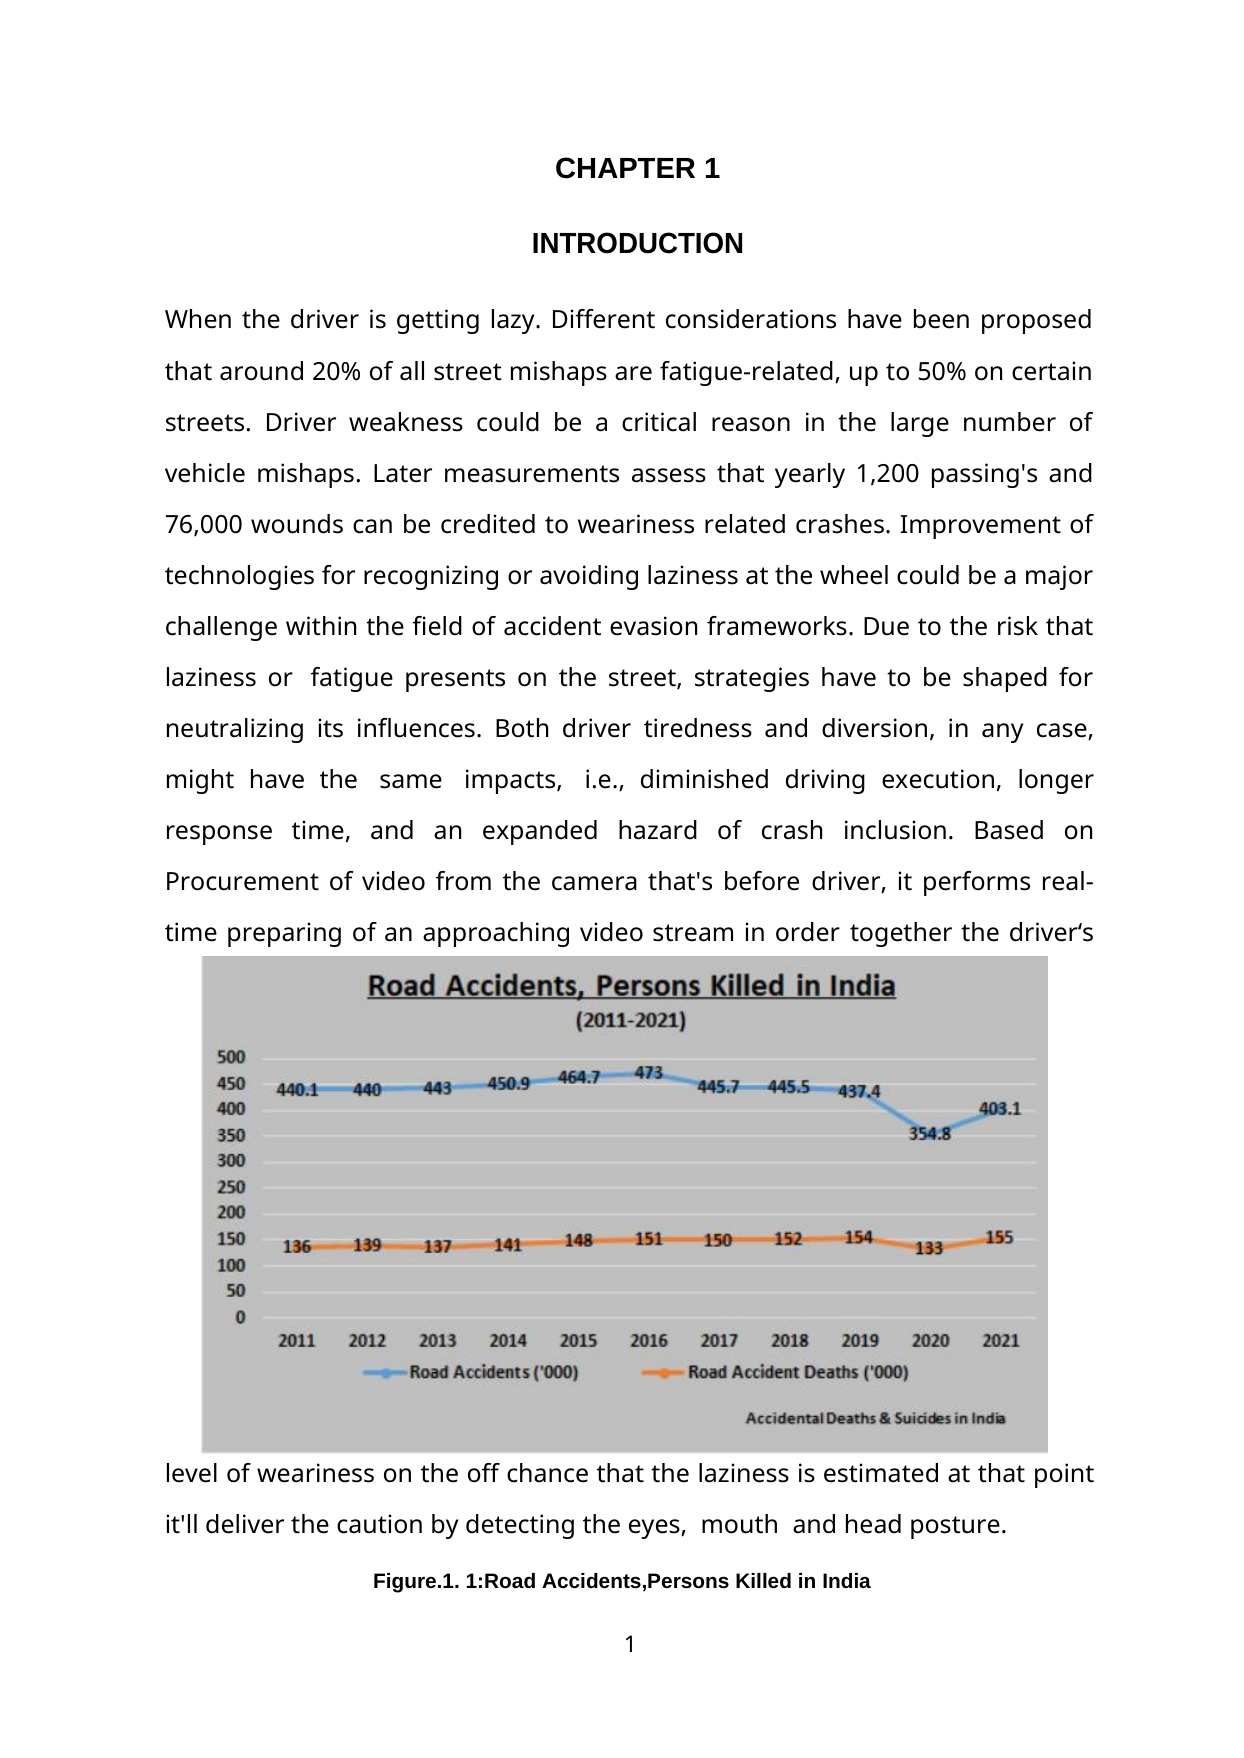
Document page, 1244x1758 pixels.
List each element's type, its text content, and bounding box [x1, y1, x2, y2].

picture [199, 956, 1048, 1456]
text Figure.1. 1:Road Accidents,Persons Killed in India [373, 1569, 1181, 1593]
subtitle CHAPTER 1 INTRODUCTION [531, 151, 744, 260]
